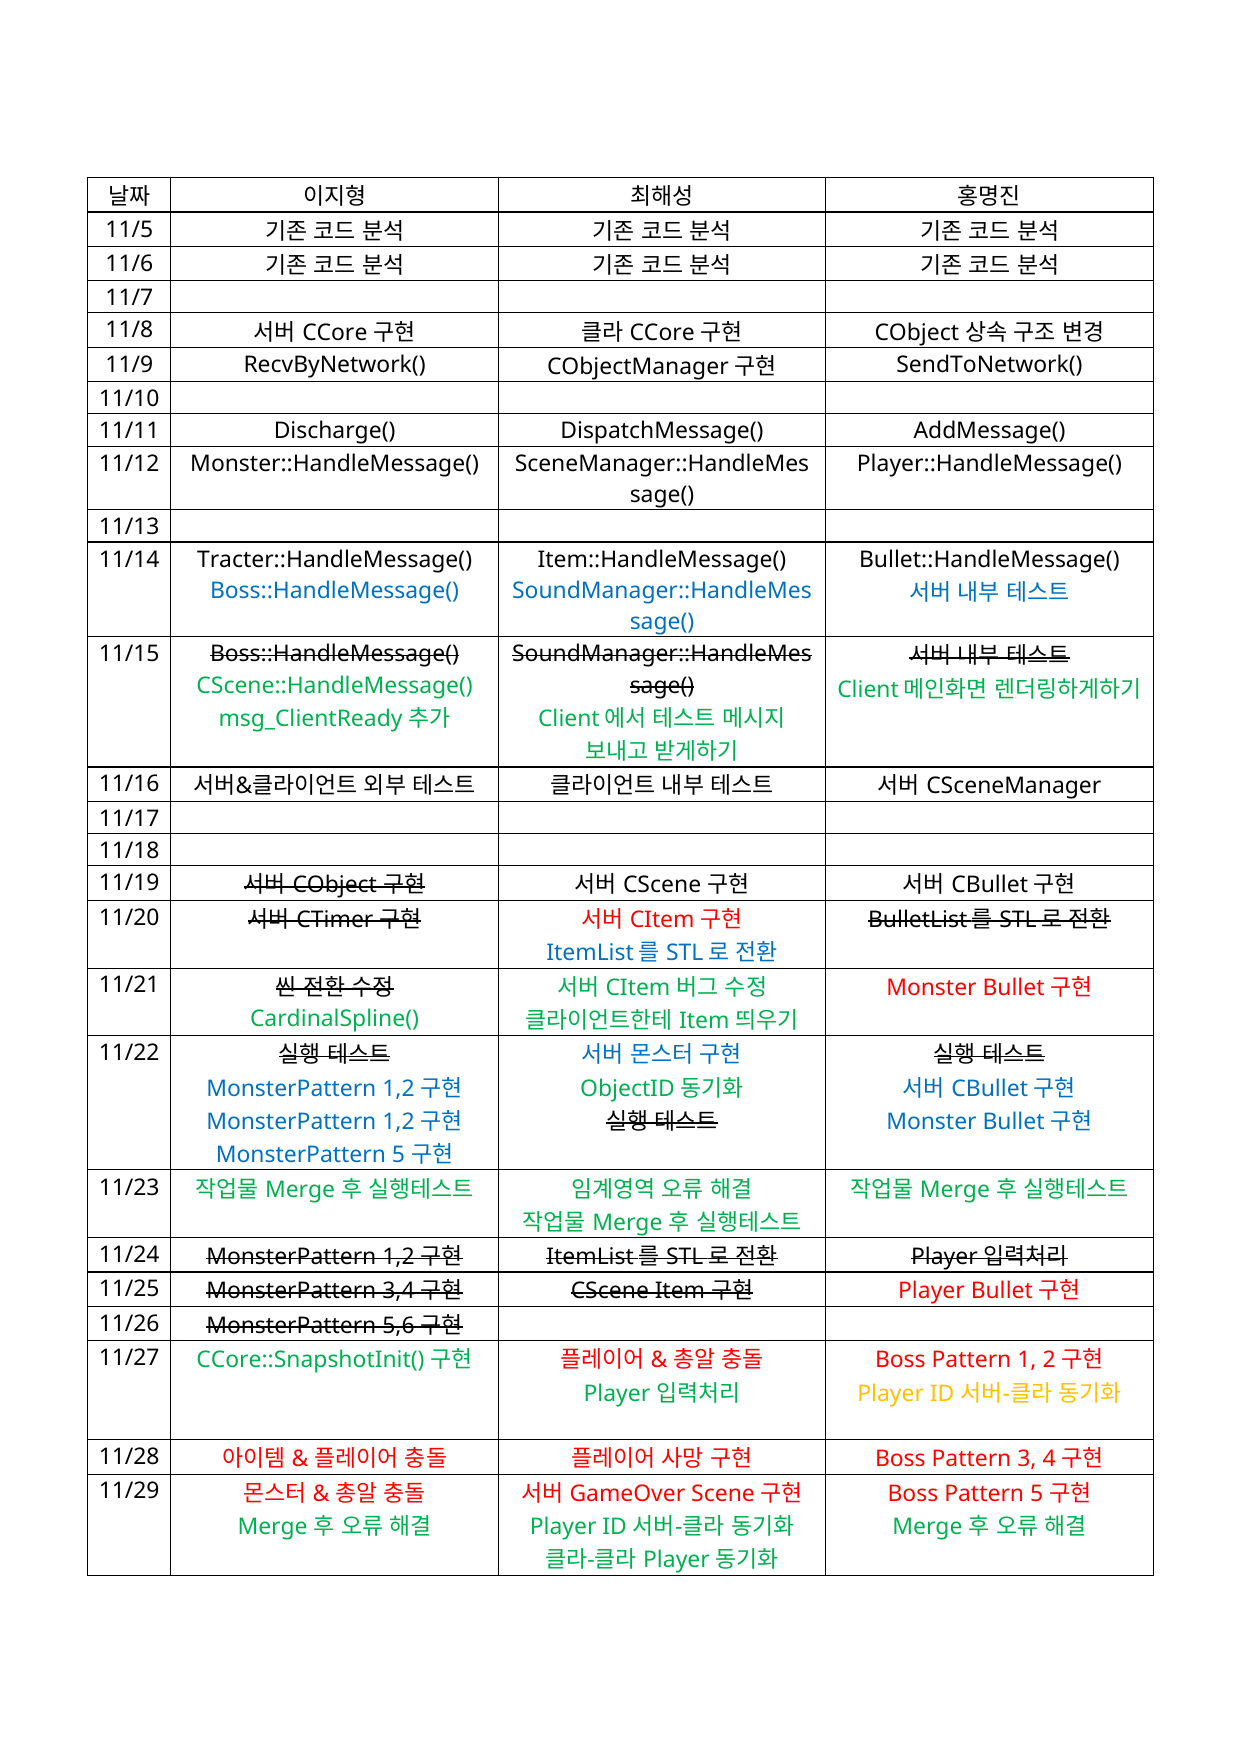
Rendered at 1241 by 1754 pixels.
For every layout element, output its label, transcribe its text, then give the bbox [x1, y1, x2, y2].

table_cell 서버 몬스터 구현 ObjectID 동기화 실행 테스트 [499, 1036, 825, 1169]
table_cell 11/7 [88, 281, 170, 312]
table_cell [826, 1475, 1153, 1574]
table_cell 작업물 Merge 후 실행테스트 [826, 1170, 1153, 1237]
table_cell [499, 510, 825, 541]
table_cell 작업물 Merge 후 실행테스트 [171, 1170, 498, 1237]
table_cell ItemList를 STL로 전환 [499, 1238, 825, 1271]
table_cell 11/9 [88, 348, 170, 381]
table_cell 11/15 [88, 637, 170, 766]
table_cell [499, 802, 825, 833]
table_header 홍명진 [826, 178, 1153, 211]
table_cell 11/10 [88, 382, 170, 413]
table_cell Boss Pattern 3, 4 구현 [826, 1440, 1153, 1473]
table_cell 11/28 [88, 1440, 170, 1473]
table_cell [499, 382, 825, 413]
table_cell 기존 코드 분석 [171, 213, 498, 246]
table_cell 서버 CObject 구현 [171, 866, 498, 900]
table_cell 기존 코드 분석 [499, 247, 825, 280]
table_header 날짜 [88, 178, 170, 211]
table_cell 플레이어 사망 구현 [499, 1440, 825, 1473]
table_cell Tracter::HandleMessage() Boss::HandleMessage() [171, 543, 498, 636]
table_cell CScene Item 구현 [499, 1273, 825, 1306]
table_cell Bullet::HandleMessage() 서버 내부 테스트 [826, 543, 1153, 636]
table_cell 서버 CScene 구현 [499, 866, 825, 900]
table_cell [499, 1307, 825, 1340]
table_cell AddMessage() [826, 414, 1153, 446]
table_cell 11/19 [88, 866, 170, 900]
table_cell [171, 1475, 498, 1574]
table_cell [171, 510, 498, 541]
table_cell 클라 CCore 구현 [499, 313, 825, 347]
table_cell 서버 CSceneManager [826, 768, 1153, 801]
table_cell CCore::SnapshotInit() 구현 [171, 1341, 498, 1439]
table_cell 11/12 [88, 447, 170, 509]
table_cell MonsterPattern 3,4 구현 [171, 1273, 498, 1306]
table_cell 11/8 [88, 313, 170, 347]
table_cell 서버 CItem 구현 ItemList를 STL로 전환 [499, 901, 825, 967]
table_cell Boss::HandleMessage() CScene::HandleMessage() msg_ClientReady 추가 [171, 637, 498, 766]
table_cell 11/22 [88, 1036, 170, 1169]
table_cell 11/27 [88, 1341, 170, 1439]
table_cell 11/11 [88, 414, 170, 446]
table_cell 서버 CCore 구현 [171, 313, 498, 347]
table_cell 서버 CTimer 구현 [171, 901, 498, 967]
table_cell 실행 테스트 MonsterPattern 1,2 구현 MonsterPattern 1,2 구현 MonsterPattern 5 구현 [171, 1036, 498, 1169]
table_cell MonsterPattern 1,2 구현 [171, 1238, 498, 1271]
table_cell SendToNetwork() [826, 348, 1153, 381]
table_cell 11/13 [88, 510, 170, 541]
table_cell [499, 281, 825, 312]
table_cell 11/18 [88, 834, 170, 865]
table_cell Discharge() [171, 414, 498, 446]
table_cell [171, 802, 498, 833]
table_cell 11/14 [88, 543, 170, 636]
table_cell 플레이어 & 총알 충돌 Player 입력처리 [499, 1341, 825, 1439]
table_cell 기존 코드 분석 [499, 213, 825, 246]
table_cell 기존 코드 분석 [826, 247, 1153, 280]
table_cell Item::HandleMessage() SoundManager::HandleMessage() [499, 543, 825, 636]
table_cell CObject 상속 구조 변경 [826, 313, 1153, 347]
table_cell BulletList를 STL로 전환 [826, 901, 1153, 967]
table_cell 씬 전환 수정 CardinalSpline() [171, 969, 498, 1035]
table_cell 11/24 [88, 1238, 170, 1271]
table_cell RecvByNetwork() [171, 348, 498, 381]
table_cell 기존 코드 분석 [171, 247, 498, 280]
table_cell 11/17 [88, 802, 170, 833]
table_cell 11/29 [88, 1475, 170, 1574]
table_cell SoundManager::HandleMessage() Client에서 테스트 메시지 보내고 받게하기 [499, 637, 825, 766]
table_cell [826, 281, 1153, 312]
table_cell Monster Bullet 구현 [826, 969, 1153, 1035]
table_cell Boss Pattern 1, 2 구현 Player ID 서버-클라 동기화 [826, 1341, 1153, 1439]
table_cell 클라이언트 내부 테스트 [499, 768, 825, 801]
table_cell 11/5 [88, 213, 170, 246]
table_cell Monster::HandleMessage() [171, 447, 498, 509]
table_cell [826, 1307, 1153, 1340]
table_cell [826, 382, 1153, 413]
table_header 이지형 [171, 178, 498, 211]
table_cell 11/21 [88, 969, 170, 1035]
table_header 최해성 [499, 178, 825, 211]
table_cell Player::HandleMessage() [826, 447, 1153, 509]
table_cell 11/16 [88, 768, 170, 801]
table_cell MonsterPattern 5,6 구현 [171, 1307, 498, 1340]
table_cell DispatchMessage() [499, 414, 825, 446]
table_cell SceneManager::HandleMessage() [499, 447, 825, 509]
table_cell 서버 CItem 버그 수정 클라이언트한테 Item 띄우기 [499, 969, 825, 1035]
table_cell 11/23 [88, 1170, 170, 1237]
table_cell 서버 CBullet 구현 [826, 866, 1153, 900]
table_cell [171, 382, 498, 413]
table_cell 11/20 [88, 901, 170, 967]
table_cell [499, 1475, 825, 1574]
table_cell [826, 834, 1153, 865]
table_cell [826, 510, 1153, 541]
table_cell 임계영역 오류 해결 작업물 Merge 후 실행테스트 [499, 1170, 825, 1237]
table_cell 11/25 [88, 1273, 170, 1306]
table_cell 11/6 [88, 247, 170, 280]
table_cell Player Bullet 구현 [826, 1273, 1153, 1306]
table_cell 실행 테스트 서버 CBullet 구현 Monster Bullet 구현 [826, 1036, 1153, 1169]
table_cell [826, 802, 1153, 833]
table_cell 11/26 [88, 1307, 170, 1340]
table_cell 아이템 & 플레이어 충돌 [171, 1440, 498, 1473]
table_cell [171, 281, 498, 312]
table_cell 기존 코드 분석 [826, 213, 1153, 246]
table_cell CObjectManager 구현 [499, 348, 825, 381]
table_cell 서버 내부 테스트 Client메인화면 렌더링하게하기 [826, 637, 1153, 766]
table_cell Player 입력처리 [826, 1238, 1153, 1271]
table_cell [171, 834, 498, 865]
table_cell [499, 834, 825, 865]
table_cell 서버&클라이언트 외부 테스트 [171, 768, 498, 801]
